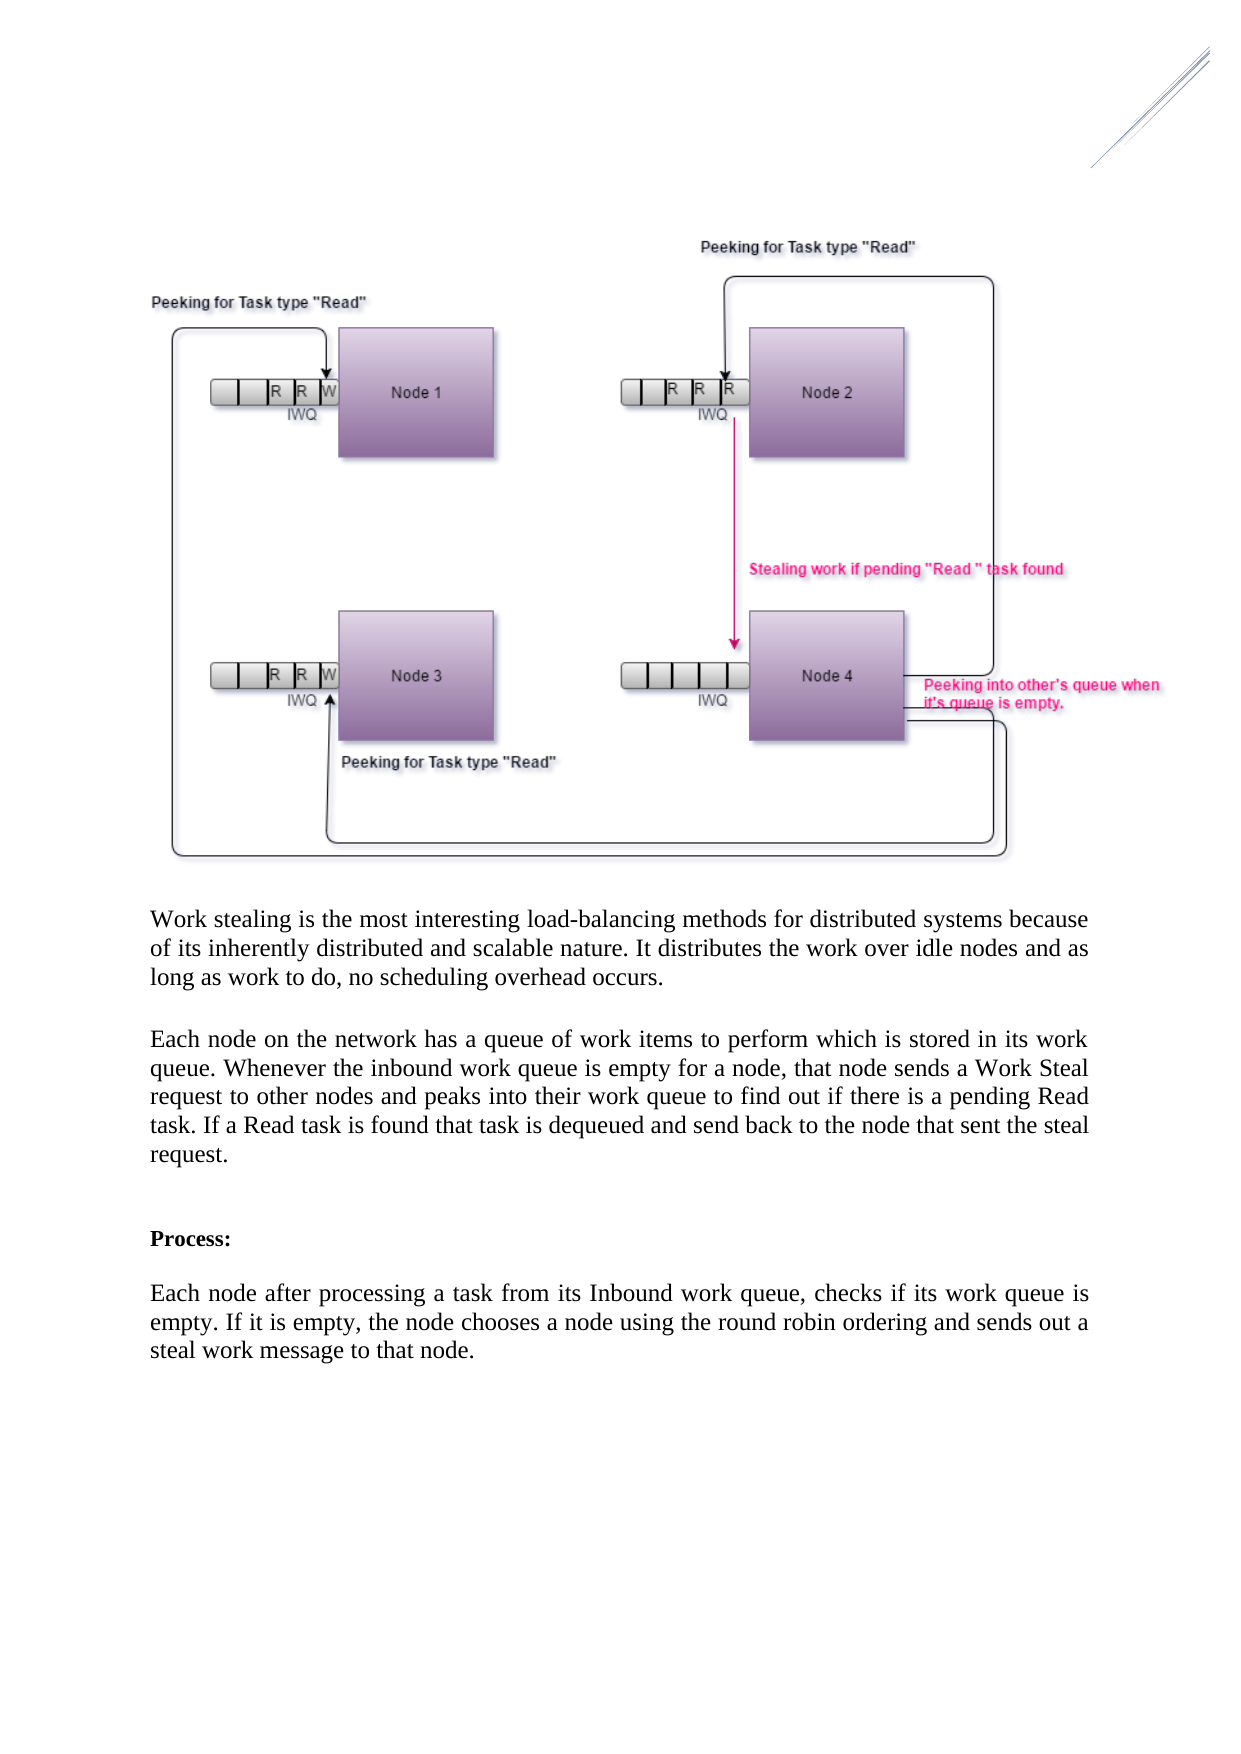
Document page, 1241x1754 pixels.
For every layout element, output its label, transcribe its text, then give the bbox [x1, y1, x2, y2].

text Each node after processing a task from its Inbound work queue, checks if its work queue is empty. If it is empty, the node chooses a node using the round robin ordering and sends out a steal work message to that node. [150, 1278, 1090, 1364]
text Process: [150, 1225, 1090, 1252]
text Work stealing is the most interesting load-balancing methods for distributed systems because of its inherently distributed and scalable nature. It distributes the work over idle nodes and as long as work to do, no scheduling overhead occurs. [150, 904, 1090, 990]
text Each node on the network has a queue of work items to perform which is stored in its work queue. Whenever the inbound work queue is empty for a node, that node sends a Work Steal request to other nodes and peaks into their work queue to find out if there is a pending Read task. If a Read task is found that task is dequeued and send back to the node that sent the steal request. [150, 1024, 1090, 1168]
